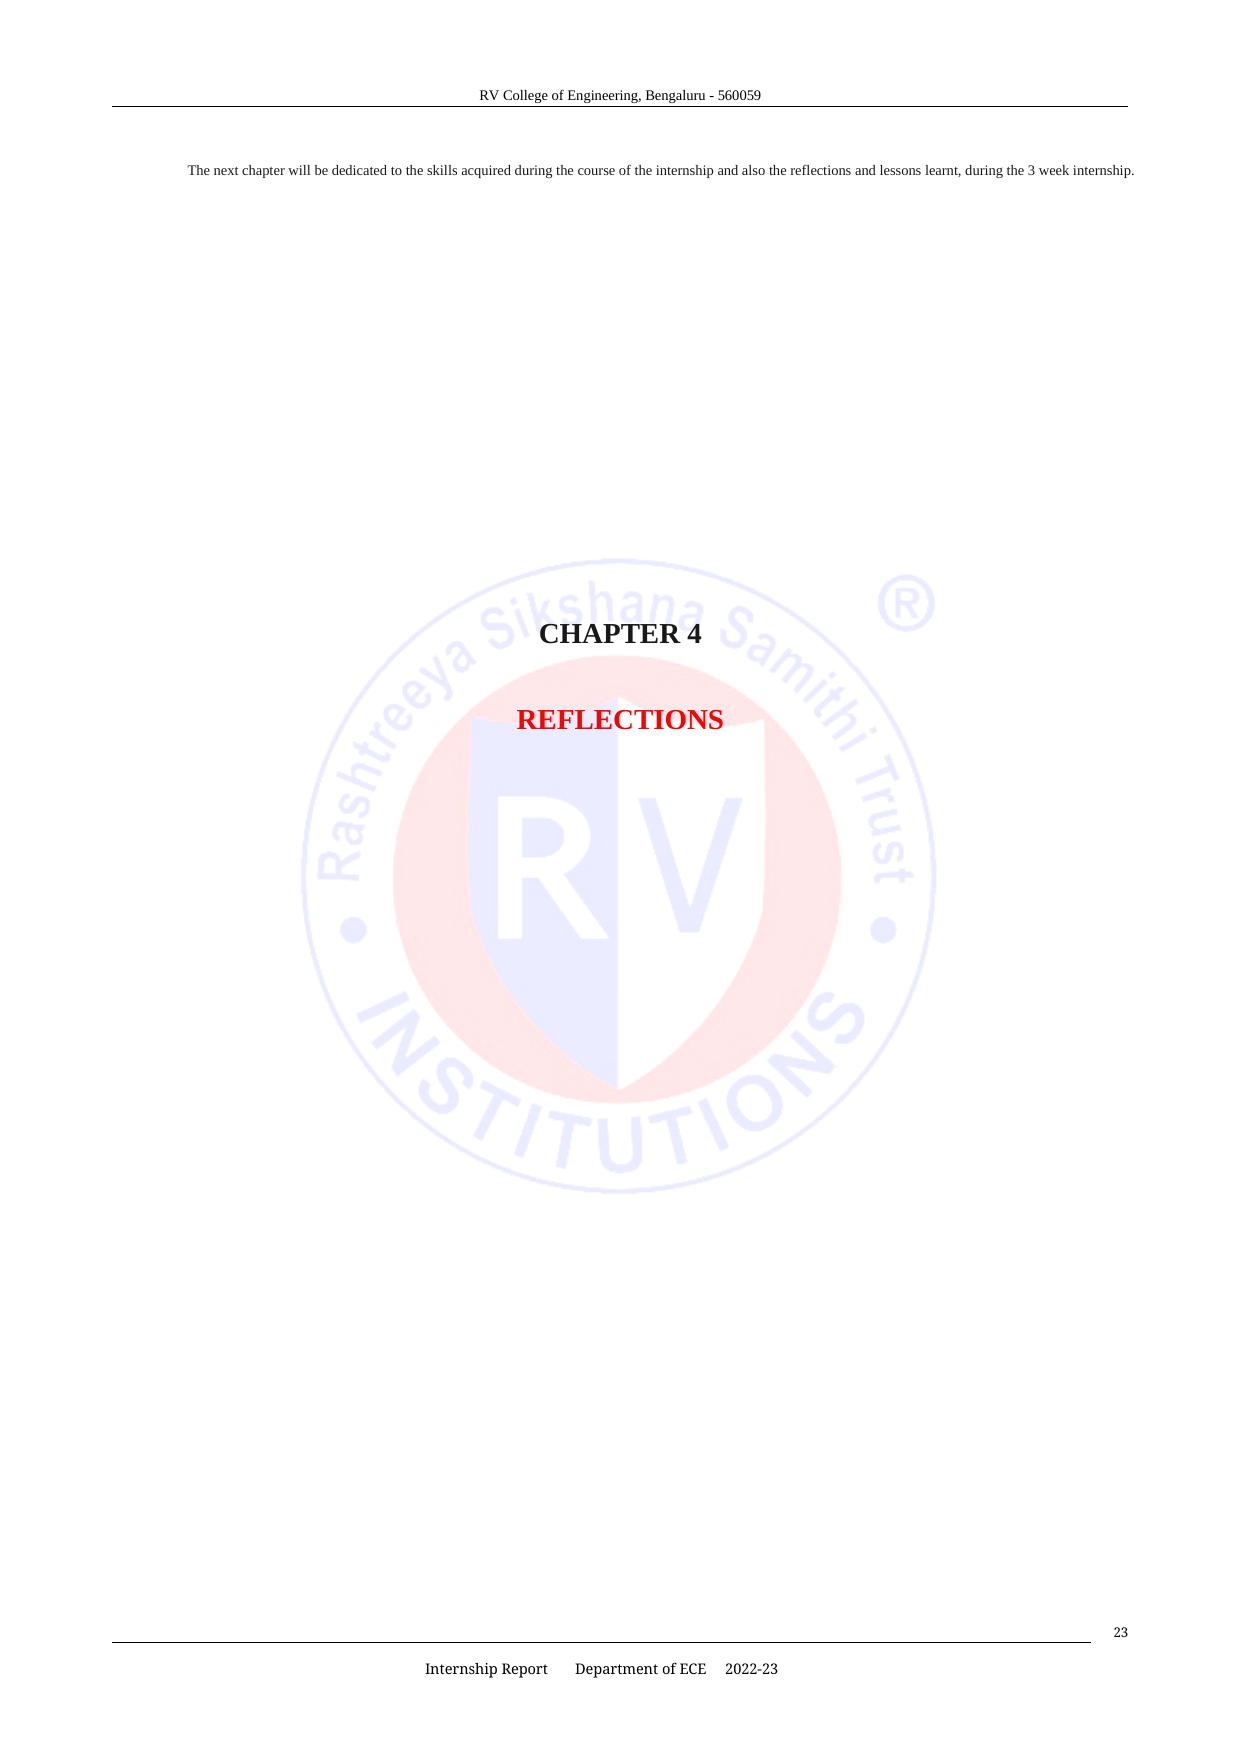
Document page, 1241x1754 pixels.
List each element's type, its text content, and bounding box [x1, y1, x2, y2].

text CHAPTER 4 [112, 592, 1128, 649]
text The next chapter will be dedicated to the skills acquired during the course of the internship and also the reflections and lessons learnt, during the 3 week internship. [112, 150, 1151, 179]
text REFLECTIONS [112, 678, 1128, 736]
